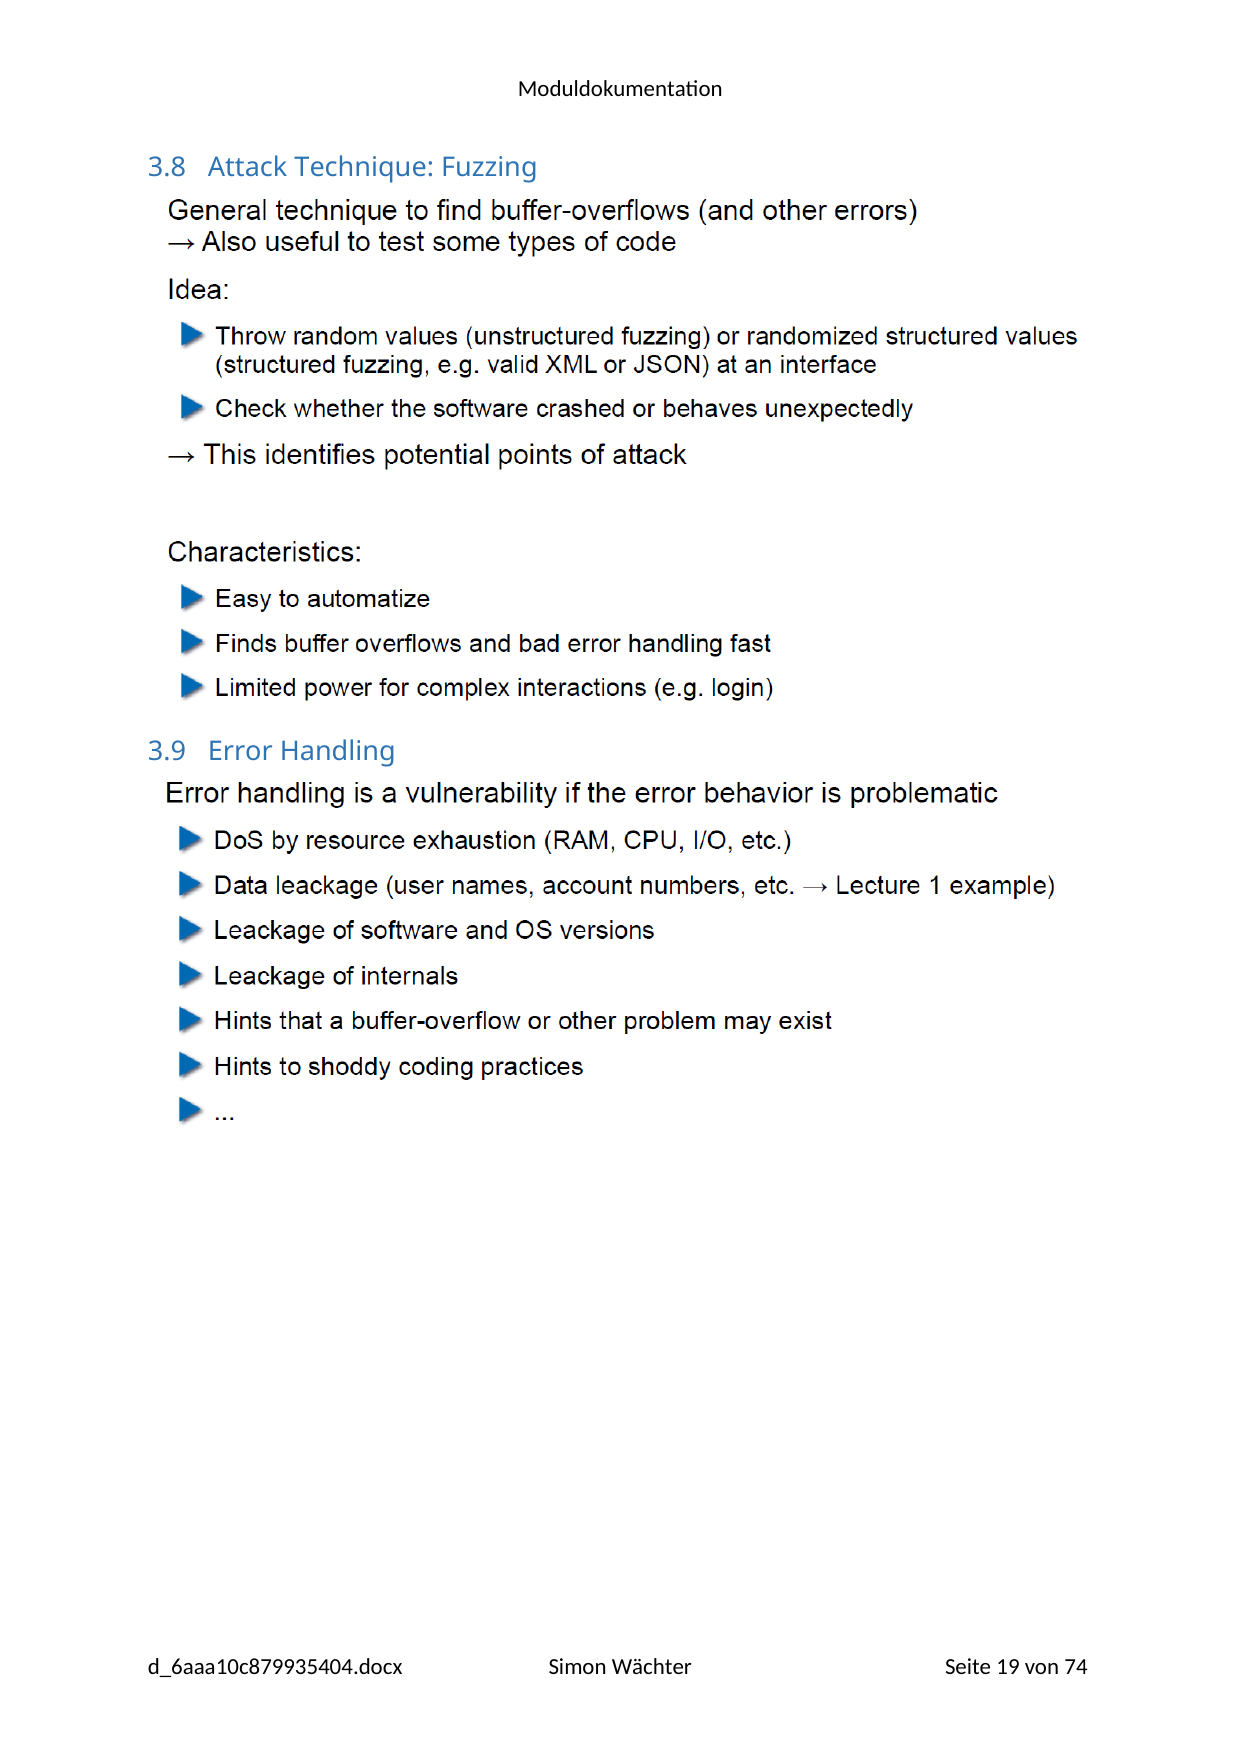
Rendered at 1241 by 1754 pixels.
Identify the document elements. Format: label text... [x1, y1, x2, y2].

picture [147, 770, 1093, 1146]
subtitle Attack Technique: Fuzzing [148, 148, 1093, 184]
subtitle Error Handling [148, 731, 1093, 768]
picture [147, 187, 1093, 712]
